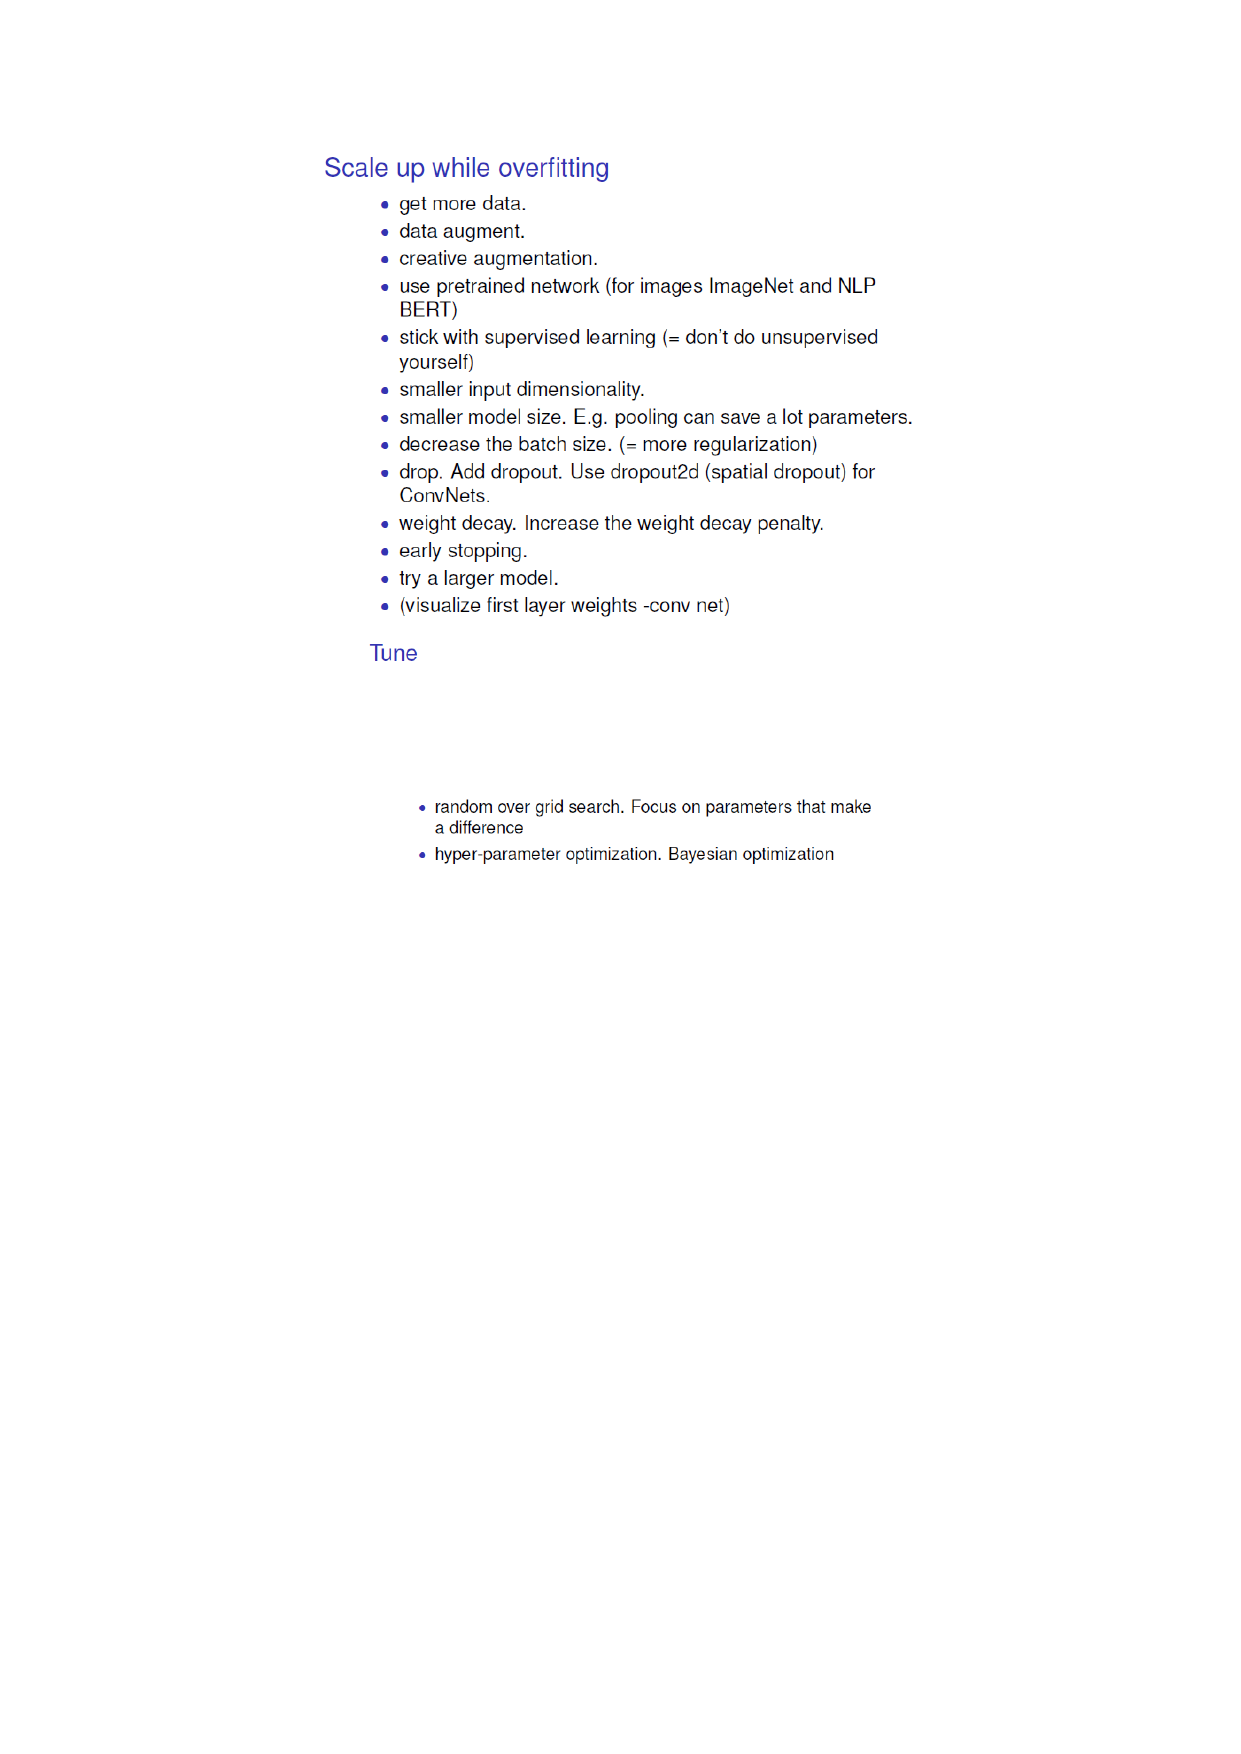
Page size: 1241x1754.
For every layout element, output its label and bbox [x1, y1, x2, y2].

picture [318, 147, 922, 617]
picture [364, 635, 877, 868]
